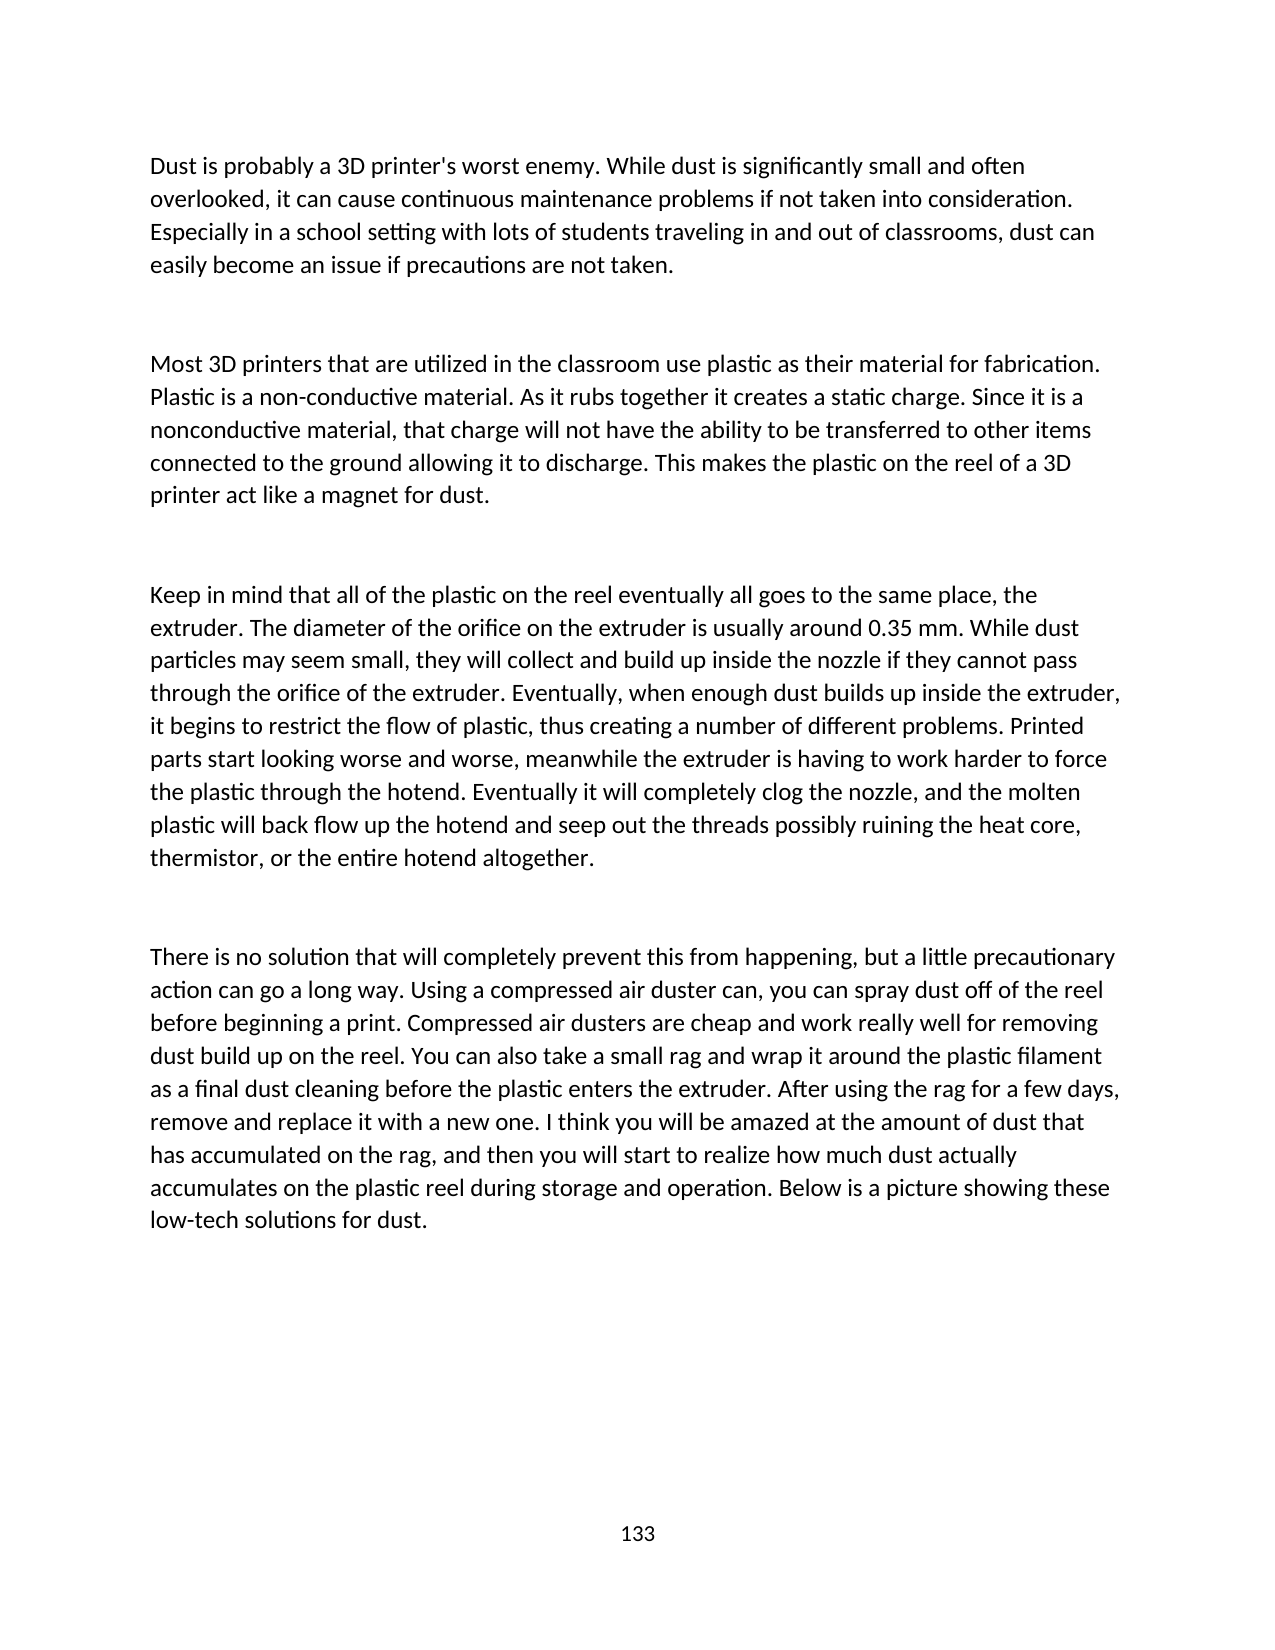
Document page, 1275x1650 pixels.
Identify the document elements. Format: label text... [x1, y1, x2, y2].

text Most 3D printers that are utilized in the classroom use plastic as their material for fabrication. Plastic is a non-conductive material. As it rubs together it creates a static charge. Since it is a non­conductive material, that charge will not have the ability to be transferred to other items connected to the ground allowing it to discharge. This makes the plastic on the reel of a 3D printer act like a magnet for dust. [150, 348, 1125, 510]
text Dust is probably a 3D printer's worst enemy. While dust is significantly small and often overlooked, it can cause continuous maintenance problems if not taken into consideration. Especially in a school setting with lots of students traveling in and out of classrooms, dust can easily become an issue if precautions are not taken. [150, 150, 1125, 279]
text There is no solution that will completely prevent this from happening, but a little precautionary action can go a long way. Using a compressed air duster can, you can spray dust off of the reel before beginning a print. Compressed air dusters are cheap and work really well for removing dust build up on the reel. You can also take a small rag and wrap it around the plastic filament as a final dust cleaning before the plastic enters the extruder. After using the rag for a few days, remove and replace it with a new one. I think you will be amazed at the amount of dust that has accumulated on the rag, and then you will start to realize how much dust actually accumulates on the plastic reel during storage and operation. Below is a picture showing these low-tech solutions for dust. [150, 941, 1125, 1235]
text Keep in mind that all of the plastic on the reel eventually all goes to the same place, the extruder. The diameter of the orifice on the extruder is usually around 0.35 mm. While dust particles may seem small, they will collect and build up inside the nozzle if they cannot pass through the orifice of the extruder. Eventually, when enough dust builds up inside the extruder, it begins to restrict the flow of plastic, thus creating a number of different problems. Printed parts start looking worse and worse, meanwhile the extruder is having to work harder to force the plastic through the hotend. Eventually it will completely clog the nozzle, and the molten plastic will back flow up the hotend and seep out the threads possibly ruining the heat core, thermistor, or the entire hotend altogether. [150, 579, 1125, 873]
